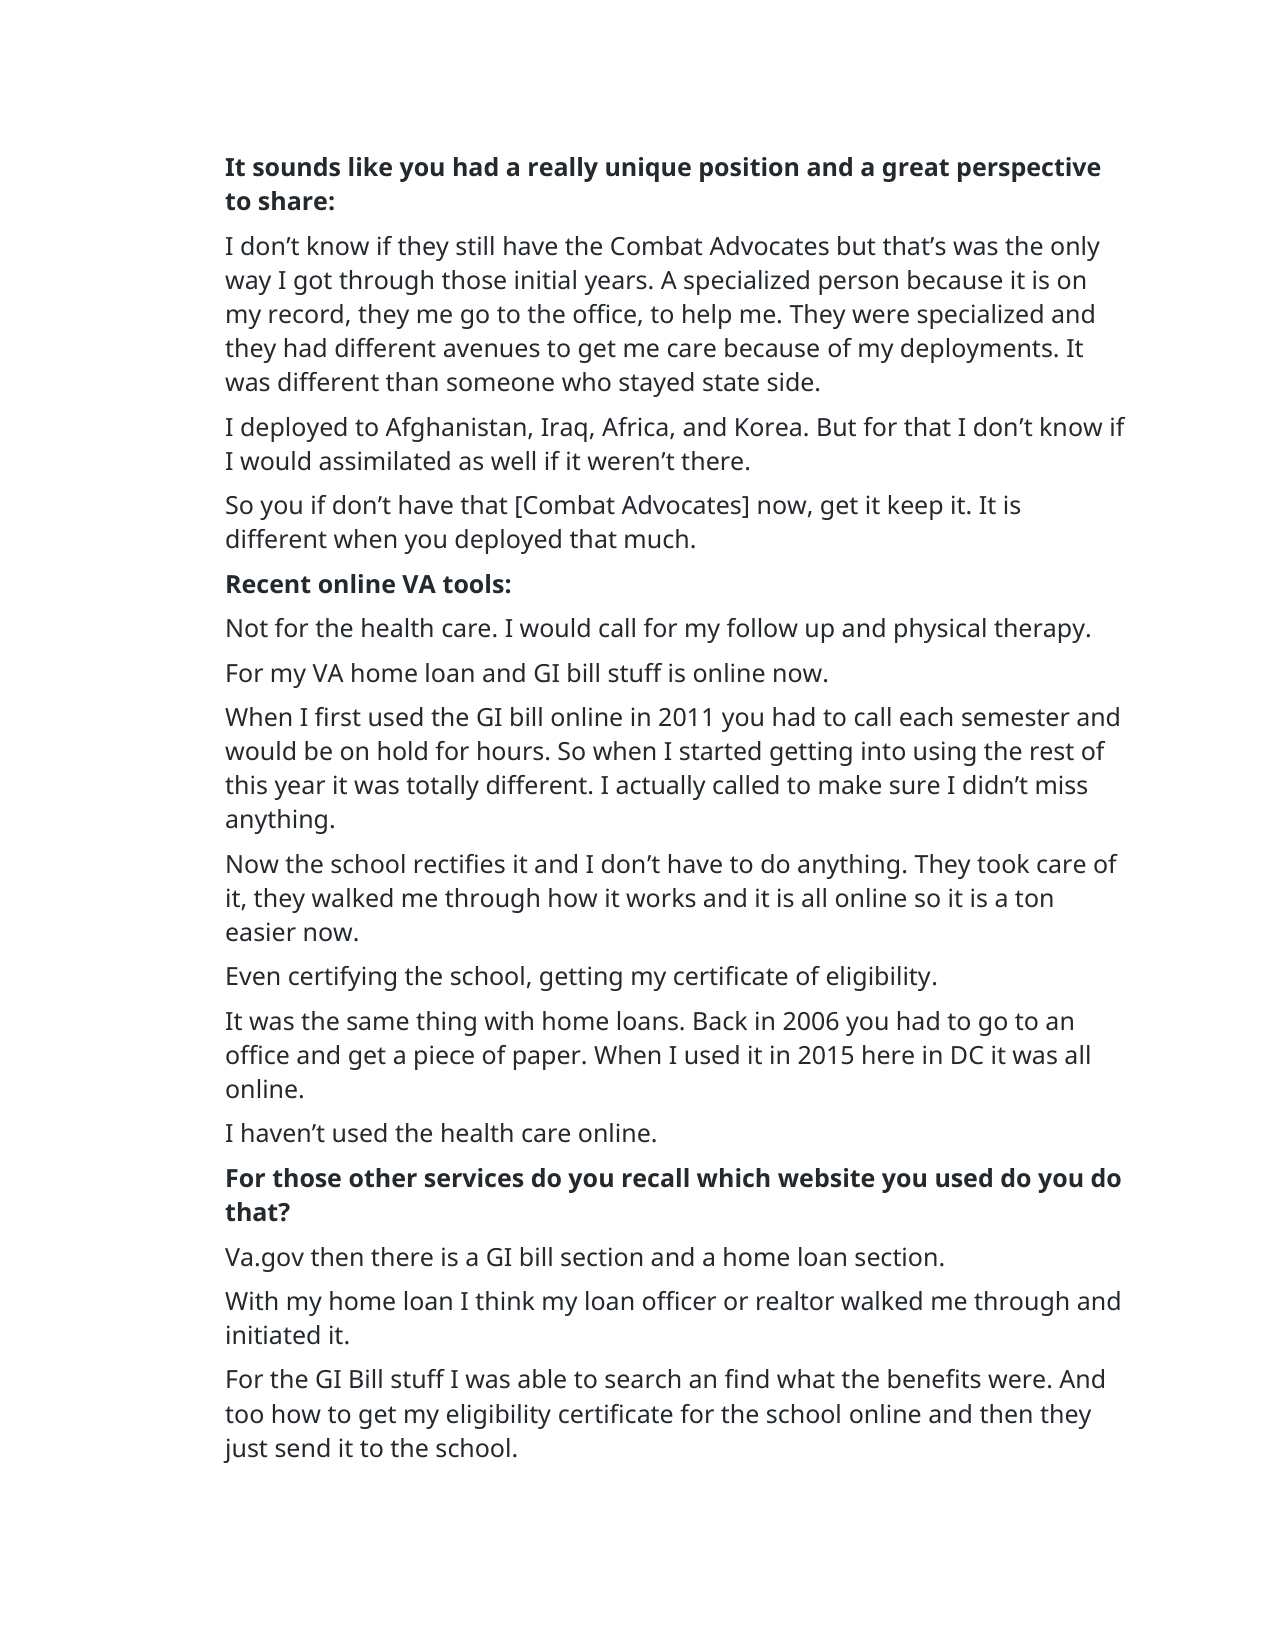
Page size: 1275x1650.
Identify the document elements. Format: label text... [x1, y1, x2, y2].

text Va.gov then there is a GI bill section and a home loan section. [225, 1239, 1125, 1273]
text For the GI Bill stuff I was able to search an find what the benefits were. And too how to get my eligibility certificate for the school online and then they just send it to the school. [225, 1362, 1125, 1464]
text When I first used the GI bill online in 2011 you had to call each semester and would be on hold for hours. So when I started getting into using the rest of this year it was totally different. I actually called to make sure I didn’t miss anything. [225, 700, 1125, 836]
text With my home loan I think my loan officer or realtor walked me through and initiated it. [225, 1284, 1125, 1352]
text So you if don’t have that [Combat Advocates] now, get it keep it. It is different when you deployed that much. [225, 488, 1125, 556]
text It sounds like you had a really unique position and a great perspective to share: [225, 150, 1125, 218]
text I don’t know if they still have the Combat Advocates but that’s was the only way I got through those initial years. A specialized person because it is on my record, they me go to the office, to help me. They were specialized and they had different avenues to get me care because of my deployments. It was different than someone who stayed state side. [225, 228, 1125, 399]
text Even certifying the school, getting my certificate of eligibility. [225, 959, 1125, 993]
text Not for the health care. I would call for my follow up and physical therapy. [225, 611, 1125, 645]
text I haven’t used the health care online. [225, 1116, 1125, 1150]
text For my VA home loan and GI bill stuff is online now. [225, 655, 1125, 689]
text It was the same thing with home loans. Back in 2006 you had to go to an office and get a piece of paper. When I used it in 2015 here in DC it was all online. [225, 1003, 1125, 1106]
text Recent online VA tools: [150, 566, 1125, 600]
text I deployed to Afghanistan, Iraq, Africa, and Korea. But for that I don’t know if I would assimilated as well if it weren’t there. [225, 409, 1125, 477]
text For those other services do you recall which website you used do you do that? [225, 1161, 1125, 1229]
text Now the school rectifies it and I don’t have to do anything. They took care of it, they walked me through how it works and it is all online so it is a ton easier now. [225, 846, 1125, 949]
